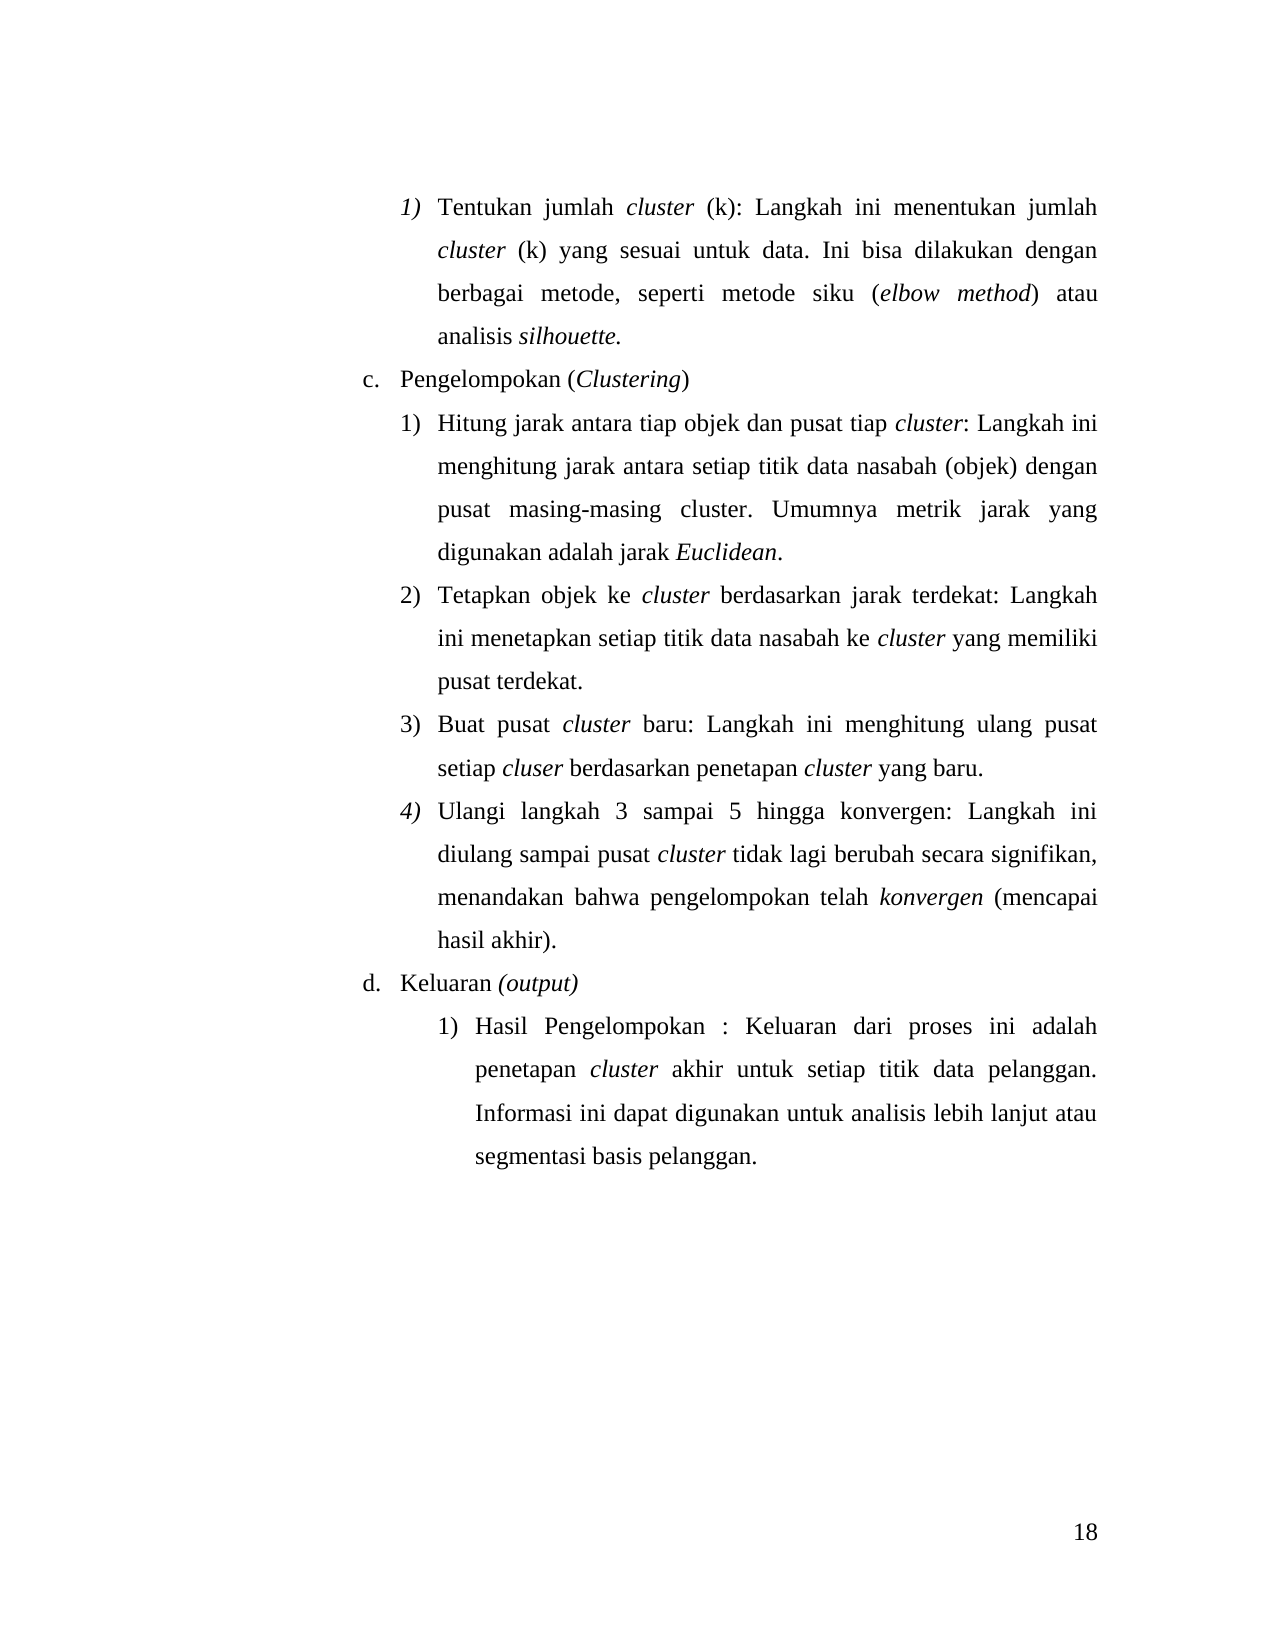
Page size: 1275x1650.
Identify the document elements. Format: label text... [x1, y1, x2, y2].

list Pengelompokan (Clustering) [362, 364, 1098, 393]
list Buat pusat cluster baru: Langkah ini menghitung ulang pusat setiap cluser berdasarkan penetapan cluster yang baru. [400, 709, 1098, 781]
list Tentukan jumlah cluster (k): Langkah ini menentukan jumlah cluster (k) yang sesuai untuk data. Ini bisa dilakukan dengan berbagai metode, seperti metode siku (elbow method) atau analisis silhouette. [400, 192, 1098, 350]
list Tetapkan objek ke cluster berdasarkan jarak terdekat: Langkah ini menetapkan setiap titik data nasabah ke cluster yang memiliki pusat terdekat. [400, 580, 1098, 695]
list Hitung jarak antara tiap objek dan pusat tiap cluster: Langkah ini menghitung jarak antara setiap titik data nasabah (objek) dengan pusat masing-masing cluster. Umumnya metrik jarak yang digunakan adalah jarak Euclidean. [400, 408, 1098, 566]
list Ulangi langkah 3 sampai 5 hingga konvergen: Langkah ini diulang sampai pusat cluster tidak lagi berubah secara signifikan, menandakan bahwa pengelompokan telah konvergen (mencapai hasil akhir). [400, 796, 1098, 954]
list Keluaran (output) [362, 968, 1098, 997]
list Hasil Pengelompokan : Keluaran dari proses ini adalah penetapan cluster akhir untuk setiap titik data pelanggan. Informasi ini dapat digunakan untuk analisis lebih lanjut atau segmentasi basis pelanggan. [437, 1011, 1098, 1169]
